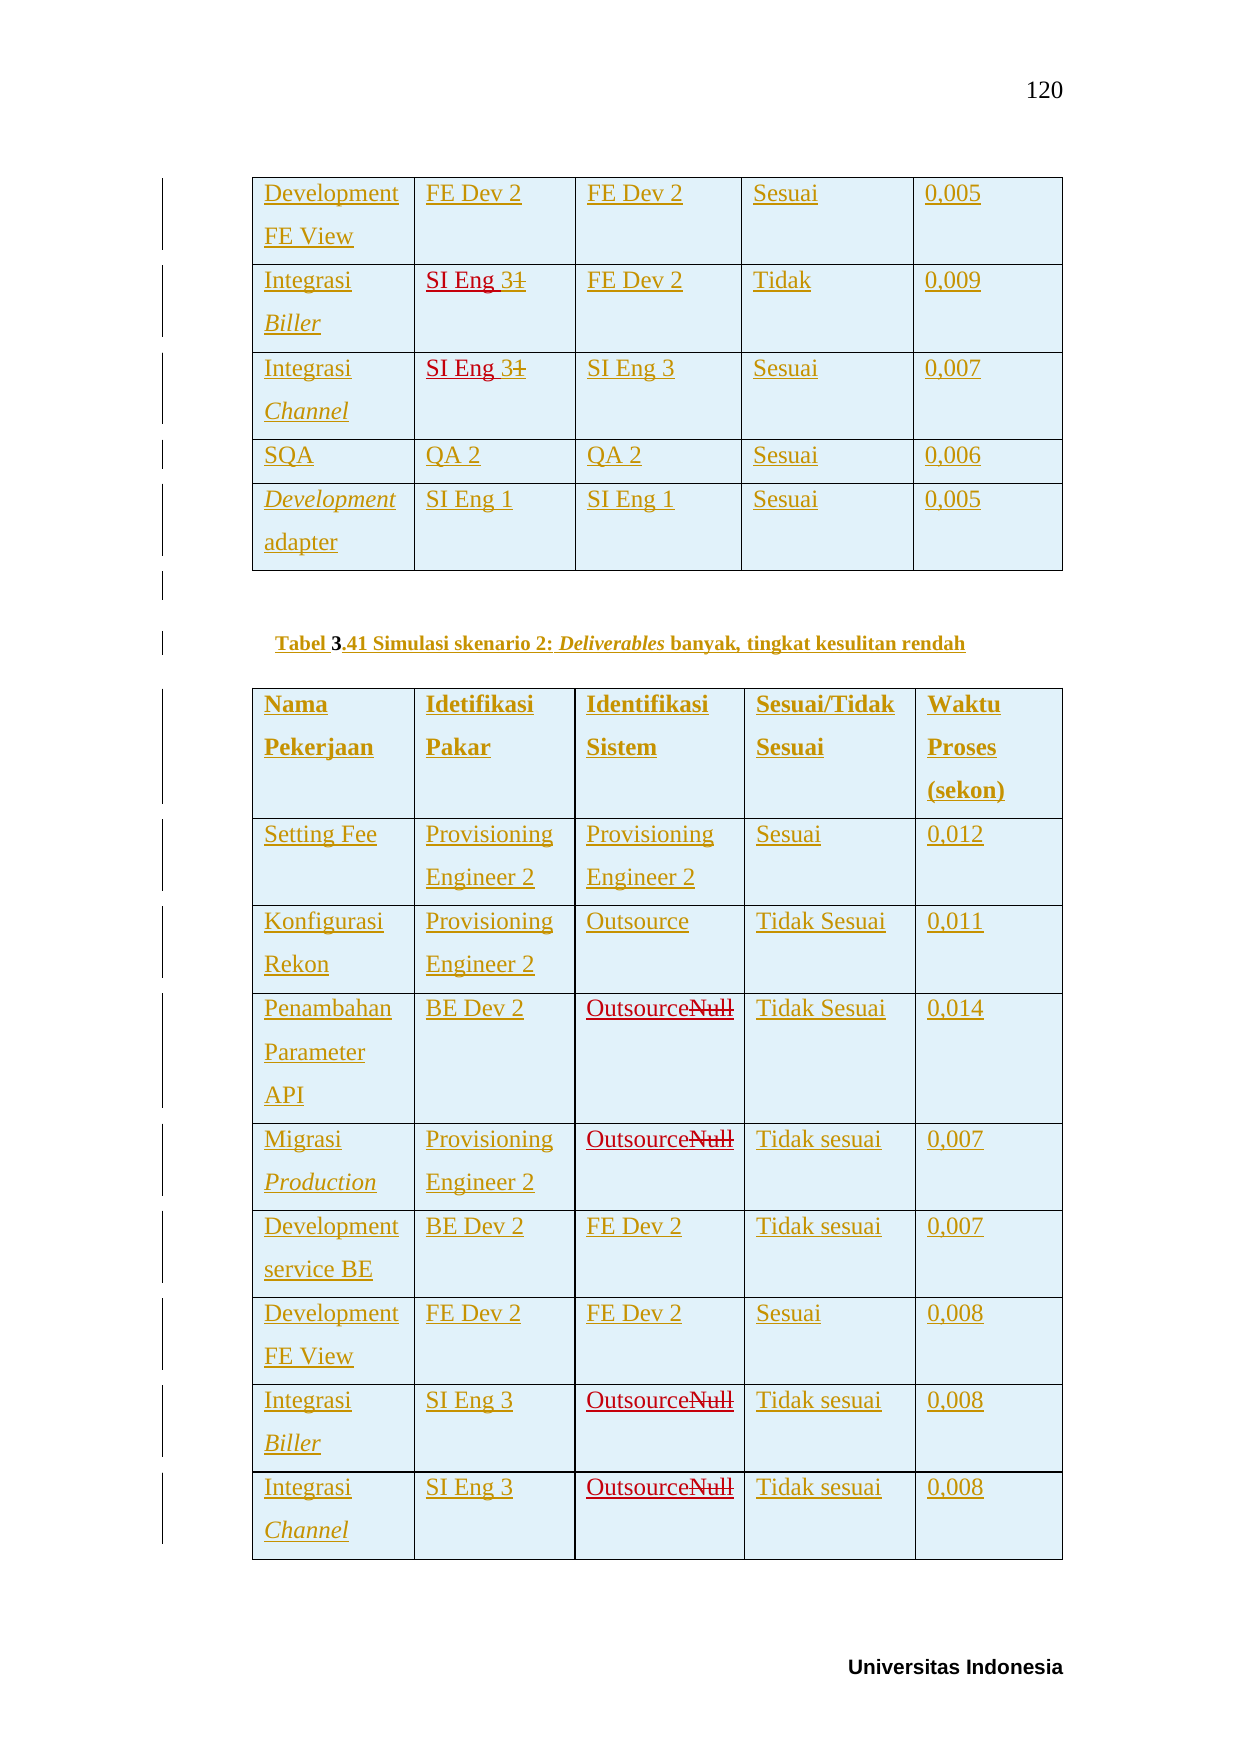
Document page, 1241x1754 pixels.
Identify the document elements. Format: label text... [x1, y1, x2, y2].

text 3 [177, 631, 1063, 655]
